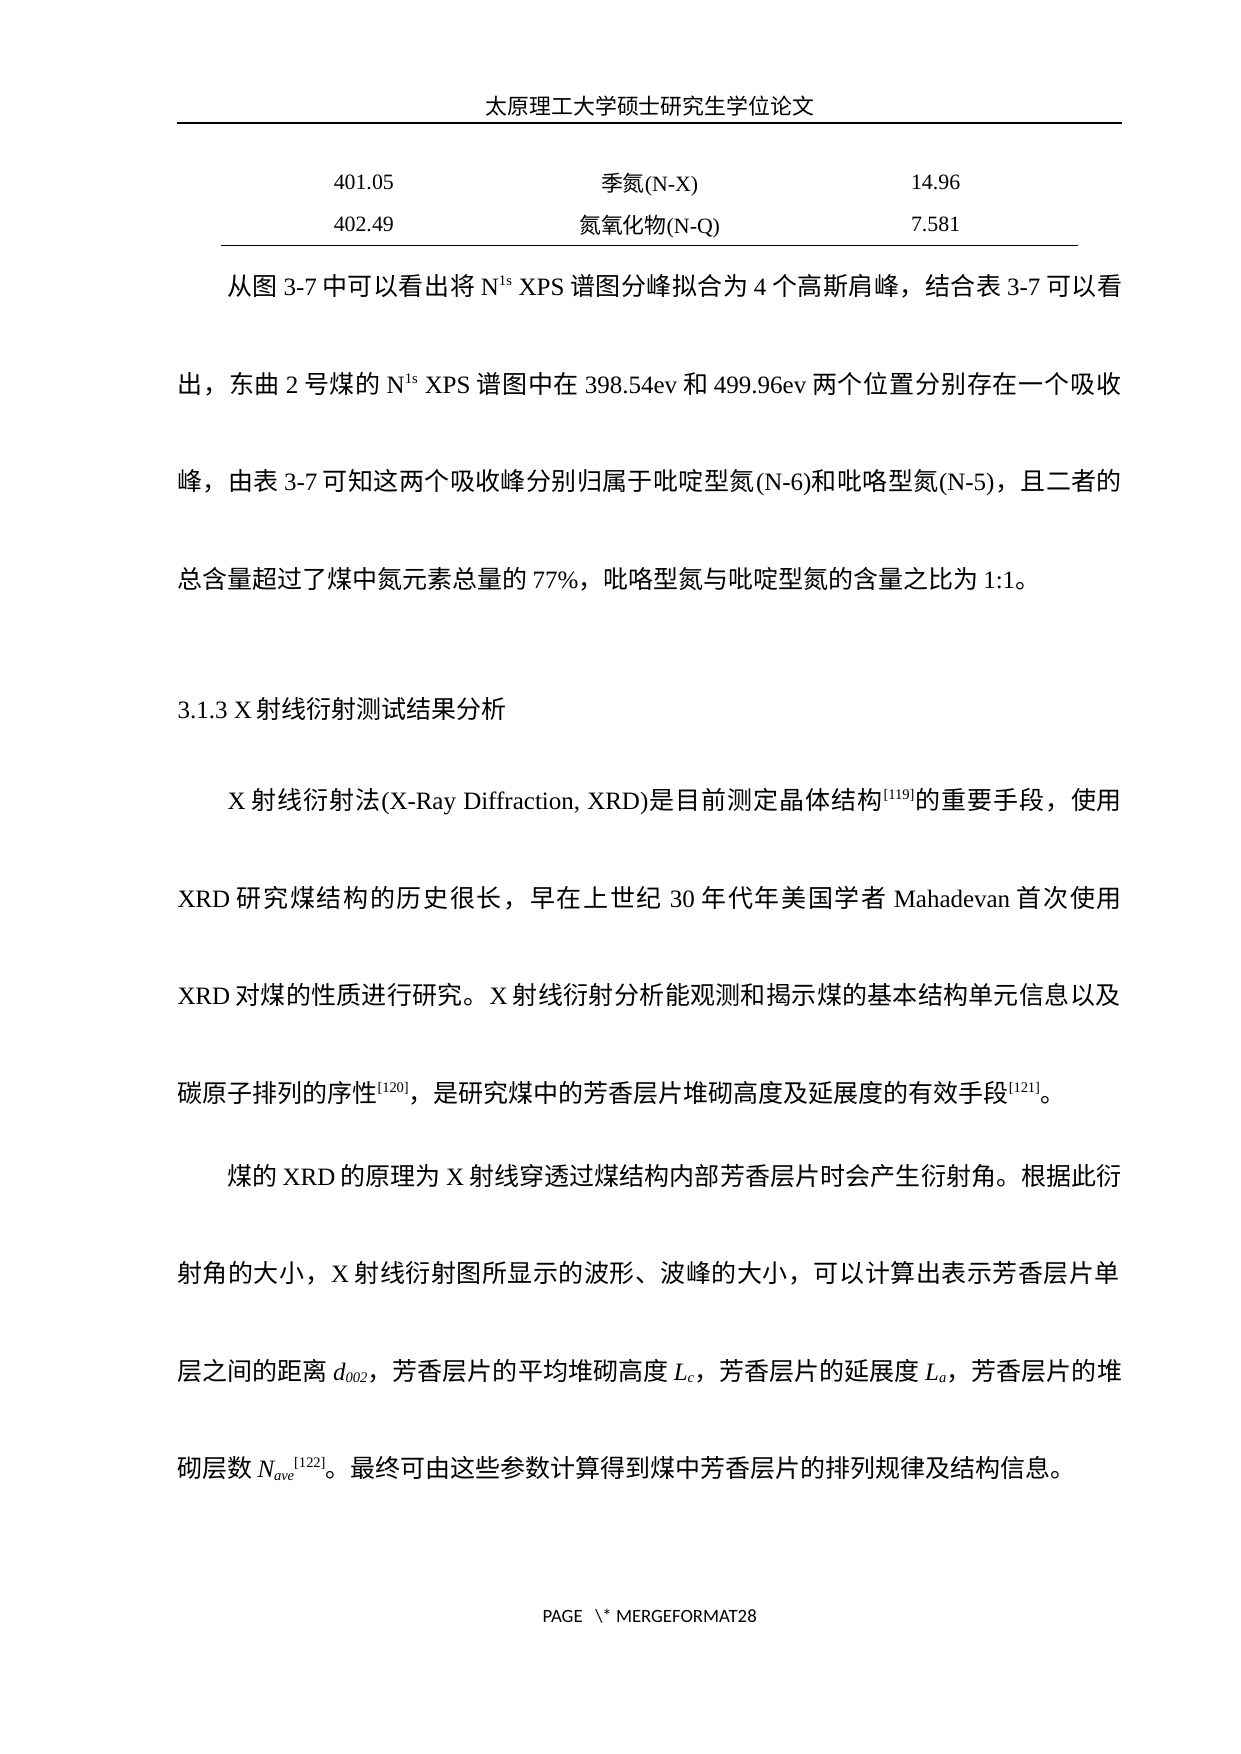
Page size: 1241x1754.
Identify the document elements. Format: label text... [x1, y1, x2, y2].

table_cell 402.49 [221, 203, 506, 245]
text 从图3-7中可以看出将N1s XPS谱图分峰拟合为4个高斯肩峰，结合表3-7可以看出，东曲2号煤的N1s XPS谱图中在398.54ev和499.96ev两个位置分别存在一个吸收峰，由表3-7可知这两个吸收峰分别归属于吡啶型氮(N-6)和吡咯型氮(N-5)，且二者的总含量超过了煤中氮元素总量的77%，吡咯型氮与吡啶型氮的含量之比为1:1。 [177, 252, 1122, 610]
table_cell 7.581 [793, 203, 1078, 245]
text 煤的XRD的原理为X射线穿透过煤结构内部芳香层片时会产生衍射角。根据此衍射角的大小，X射线衍射图所显示的波形、波峰的大小，可以计算出表示芳香层片单层之间的距离d002，芳香层片的平均堆砌高度Lc，芳香层片的延展度La，芳香层片的堆砌层数Nave[122]。最终可由这些参数计算得到煤中芳香层片的排列规律及结构信息。 [177, 1142, 1122, 1499]
table_cell 氮氧化物(N-Q) [506, 203, 793, 245]
table_cell 401.05 [221, 161, 506, 203]
text X射线衍射法(X-Ray Diffraction, XRD)是目前测定晶体结构[119]的重要手段，使用XRD研究煤结构的历史很长，早在上世纪30年代年美国学者Mahadevan首次使用XRD对煤的性质进行研究。X射线衍射分析能观测和揭示煤的基本结构单元信息以及碳原子排列的序性[120]，是研究煤中的芳香层片堆砌高度及延展度的有效手段[121]。 [177, 766, 1122, 1124]
table_cell 季氮(N-X) [506, 161, 793, 203]
text 3.1.3 X射线衍射测试结果分析 [177, 675, 1122, 740]
table_cell 14.96 [793, 161, 1078, 203]
